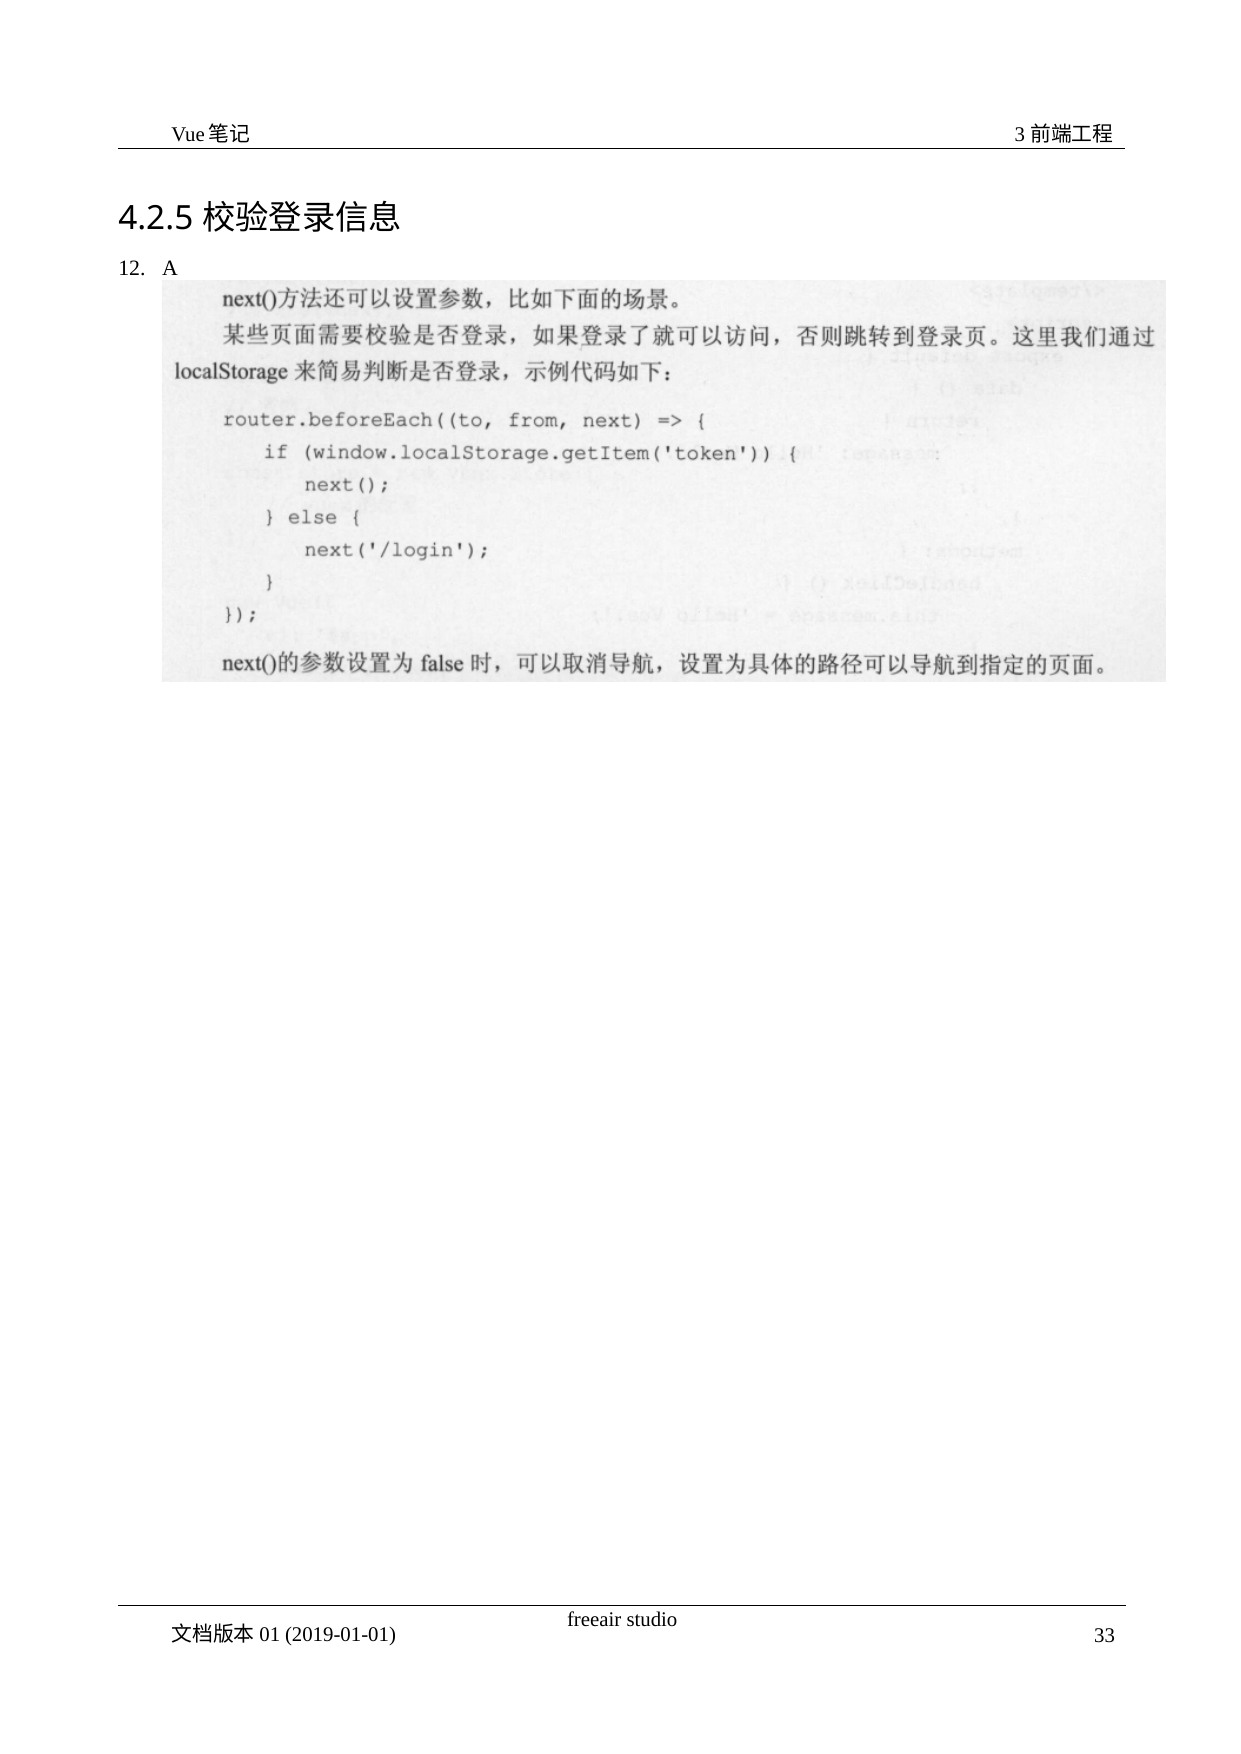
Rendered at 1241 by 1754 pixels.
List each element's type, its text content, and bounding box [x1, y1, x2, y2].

list A [118, 239, 1122, 281]
subtitle 校验登录信息 [118, 190, 1122, 239]
picture [161, 280, 1166, 682]
